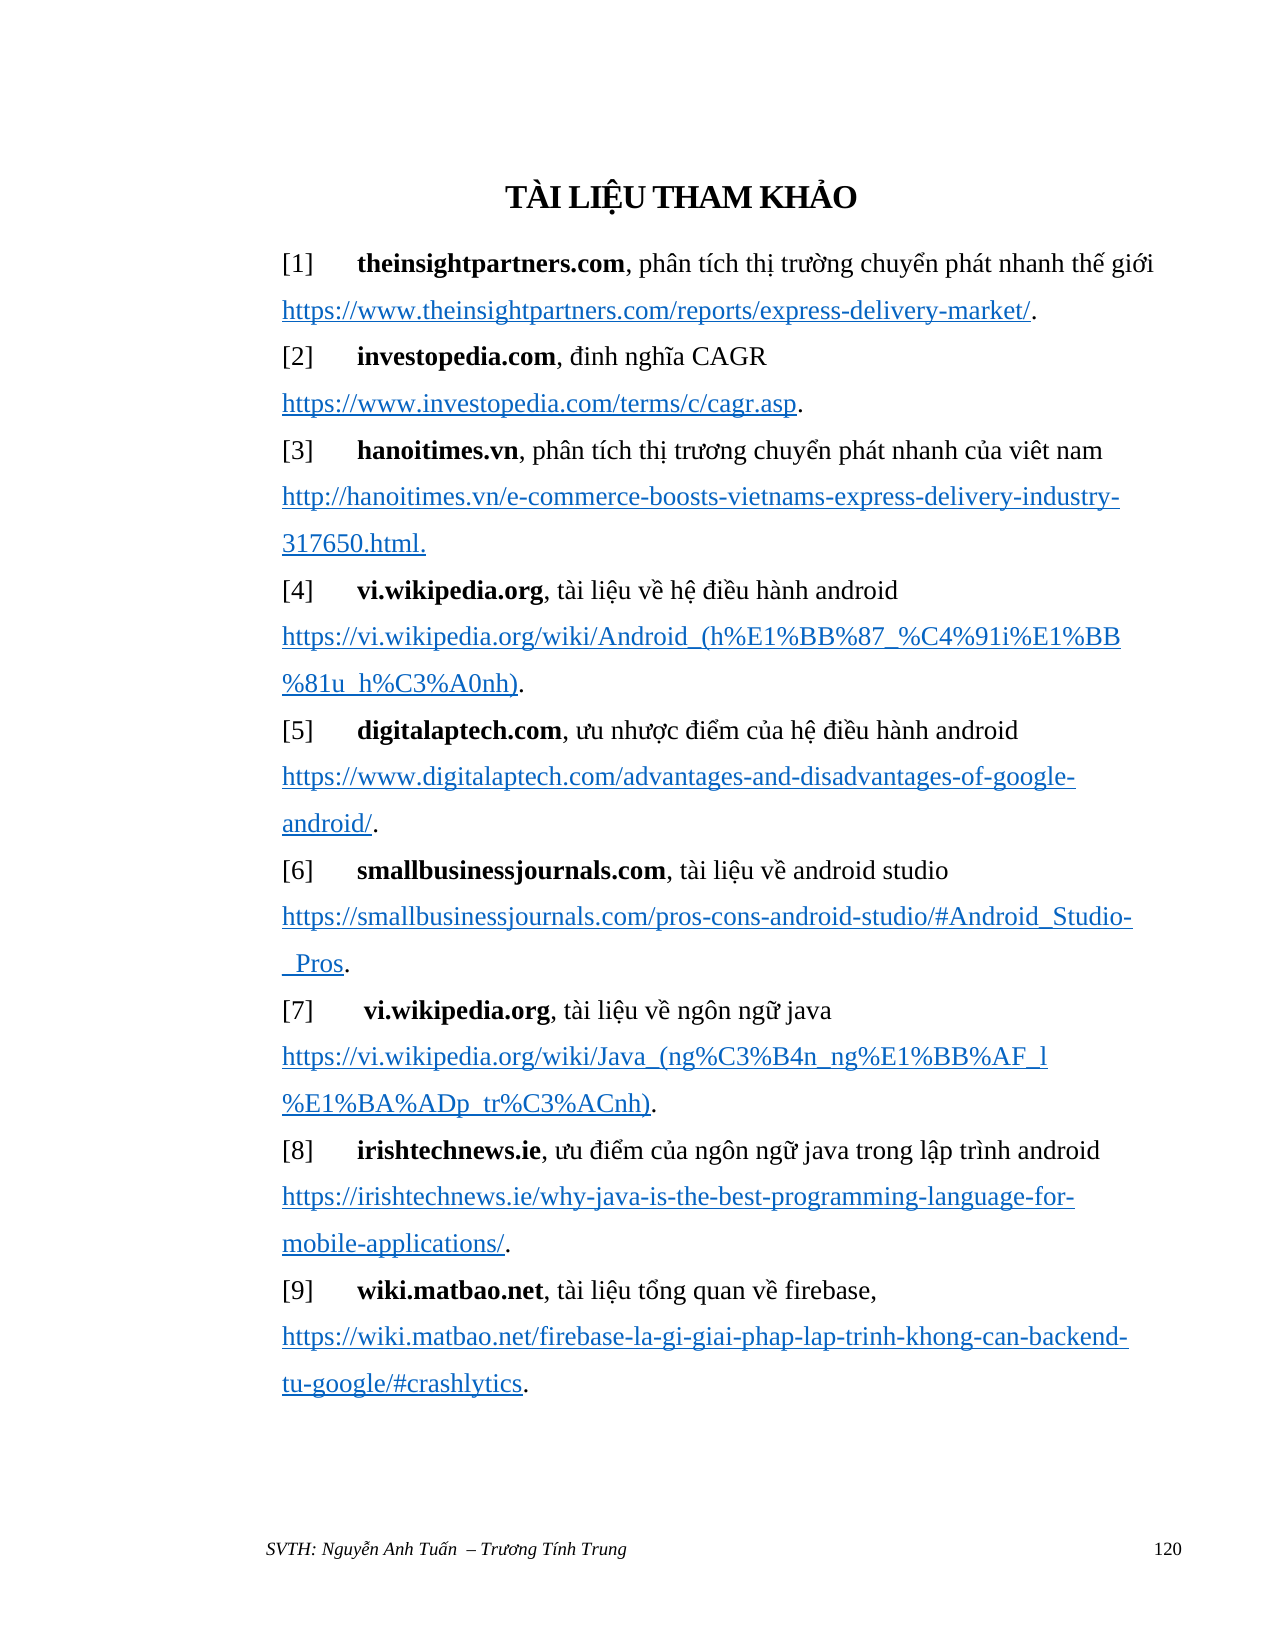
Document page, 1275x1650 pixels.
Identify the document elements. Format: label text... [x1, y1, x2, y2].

list irishtechnews.ie, ưu điểm của ngôn ngữ java trong lập trình android https://irishtechnews.ie/why-java-is-the-best-programming-language-for-mobile-applications/. [282, 1134, 1157, 1258]
title TÀI LIỆU THAM KHẢO [207, 177, 1157, 216]
list vi.wikipedia.org, tài liệu về hệ điều hành android https://vi.wikipedia.org/wiki/Android_(h%E1%BB%87_%C4%91i%E1%BB%81u_h%C3%A0nh). [282, 574, 1157, 698]
list investopedia.com, đinh nghĩa CAGR https://www.investopedia.com/terms/c/cagr.asp. [282, 341, 1157, 418]
list theinsightpartners.com, phân tích thị trường chuyển phát nhanh thế giới https://www.theinsightpartners.com/reports/express-delivery-market/. [282, 247, 1157, 325]
list smallbusinessjournals.com, tài liệu về android studio https://smallbusinessjournals.com/pros-cons-android-studio/#Android_Studio-_Pros. [282, 854, 1157, 978]
list vi.wikipedia.org, tài liệu về ngôn ngữ java https://vi.wikipedia.org/wiki/Java_(ng%C3%B4n_ng%E1%BB%AF_l%E1%BA%ADp_tr%C3%ACnh). [282, 994, 1157, 1118]
list hanoitimes.vn, phân tích thị trương chuyển phát nhanh của viêt nam http://hanoitimes.vn/e-commerce-boosts-vietnams-express-delivery-industry-317650.html. [282, 434, 1157, 558]
list digitalaptech.com, ưu nhược điểm của hệ điều hành android https://www.digitalaptech.com/advantages-and-disadvantages-of-google-android/. [282, 714, 1157, 838]
list wiki.matbao.net, tài liệu tổng quan về firebase, https://wiki.matbao.net/firebase-la-gi-giai-phap-lap-trinh-khong-can-backend-tu-google/#crashlytics. [282, 1274, 1157, 1398]
